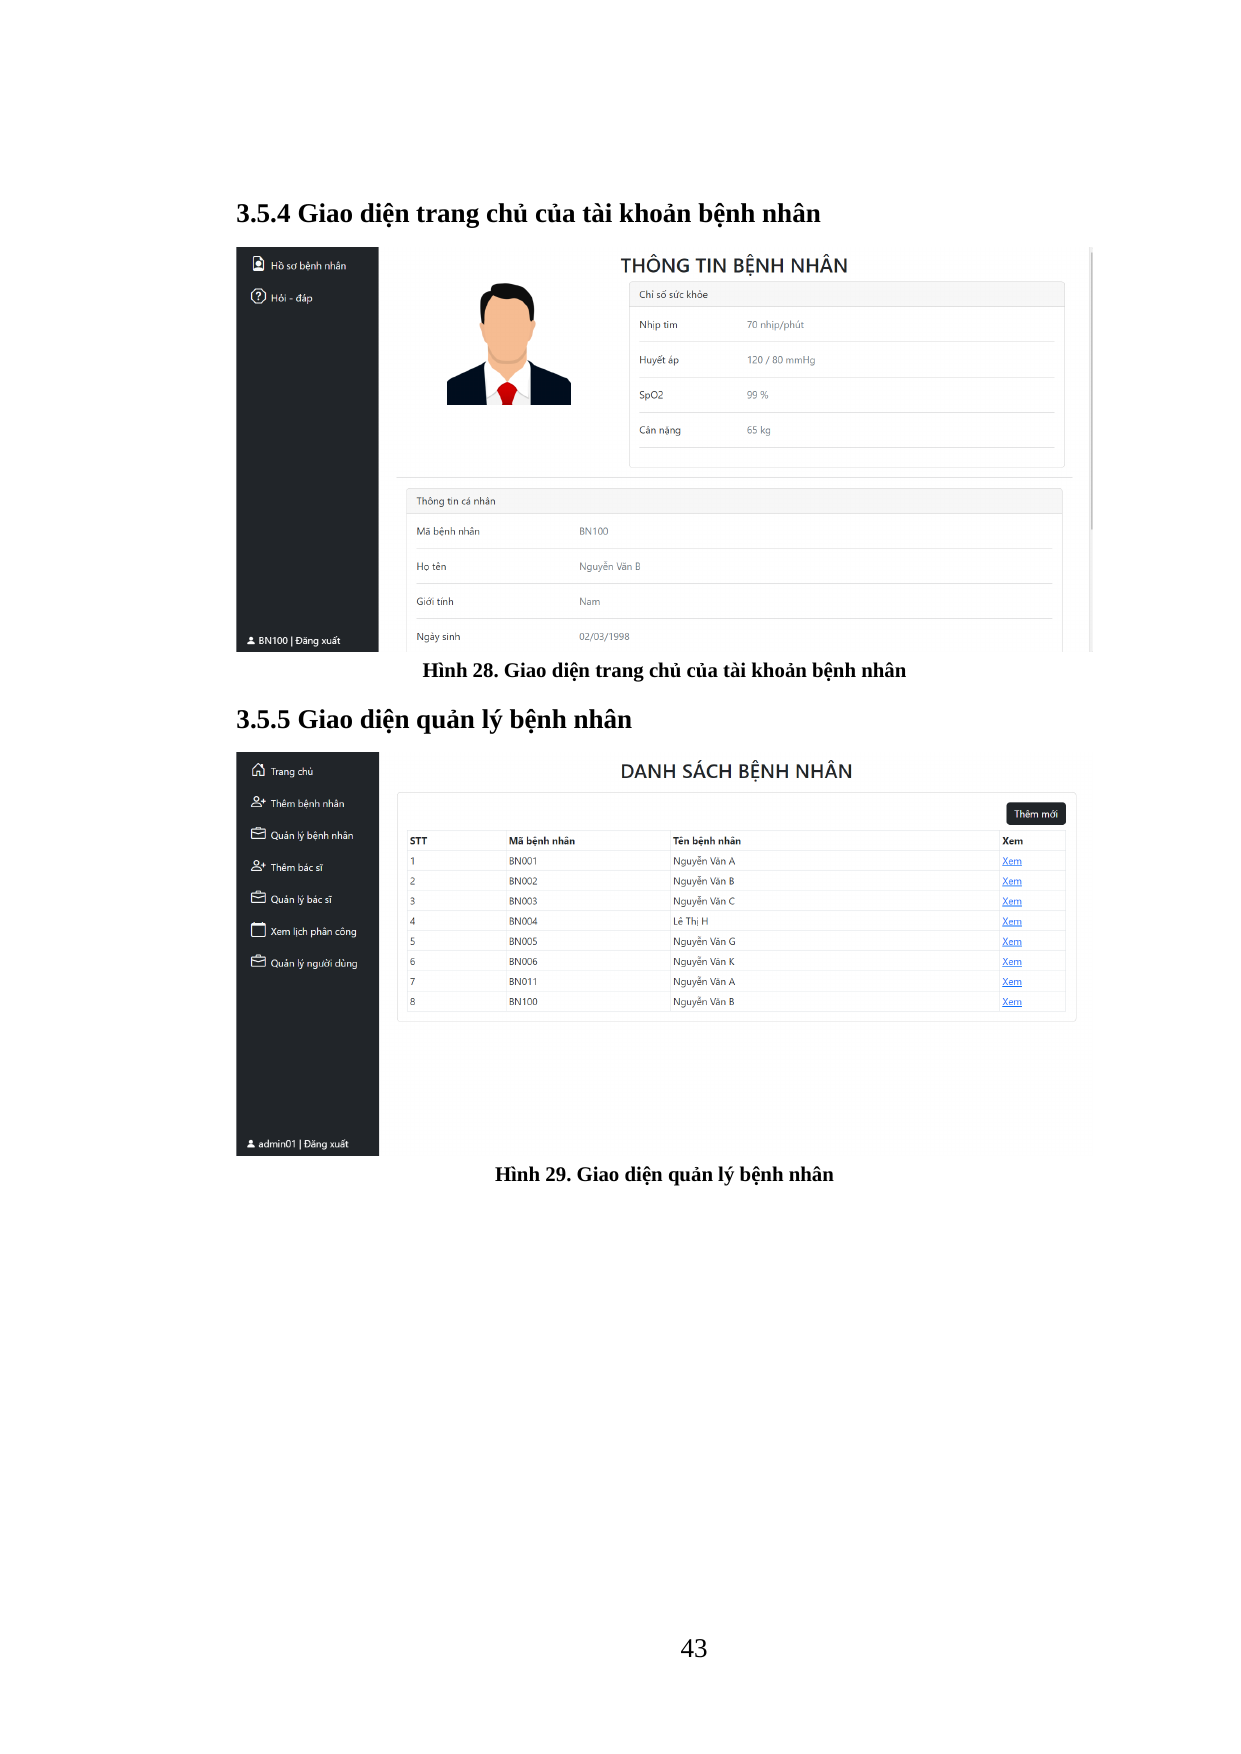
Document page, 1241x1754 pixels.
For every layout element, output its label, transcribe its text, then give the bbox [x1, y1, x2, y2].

subtitle Giao diện quản lý bệnh nhân [236, 703, 1092, 734]
subtitle Giao diện trang chủ của tài khoản bệnh nhân [236, 197, 1092, 229]
picture [236, 247, 1093, 652]
text Hình 29. Giao diện quản lý bệnh nhân [236, 1162, 1092, 1186]
text Hình 28. Giao diện trang chủ của tài khoản bệnh nhân [236, 658, 1092, 682]
picture [236, 752, 1093, 1156]
